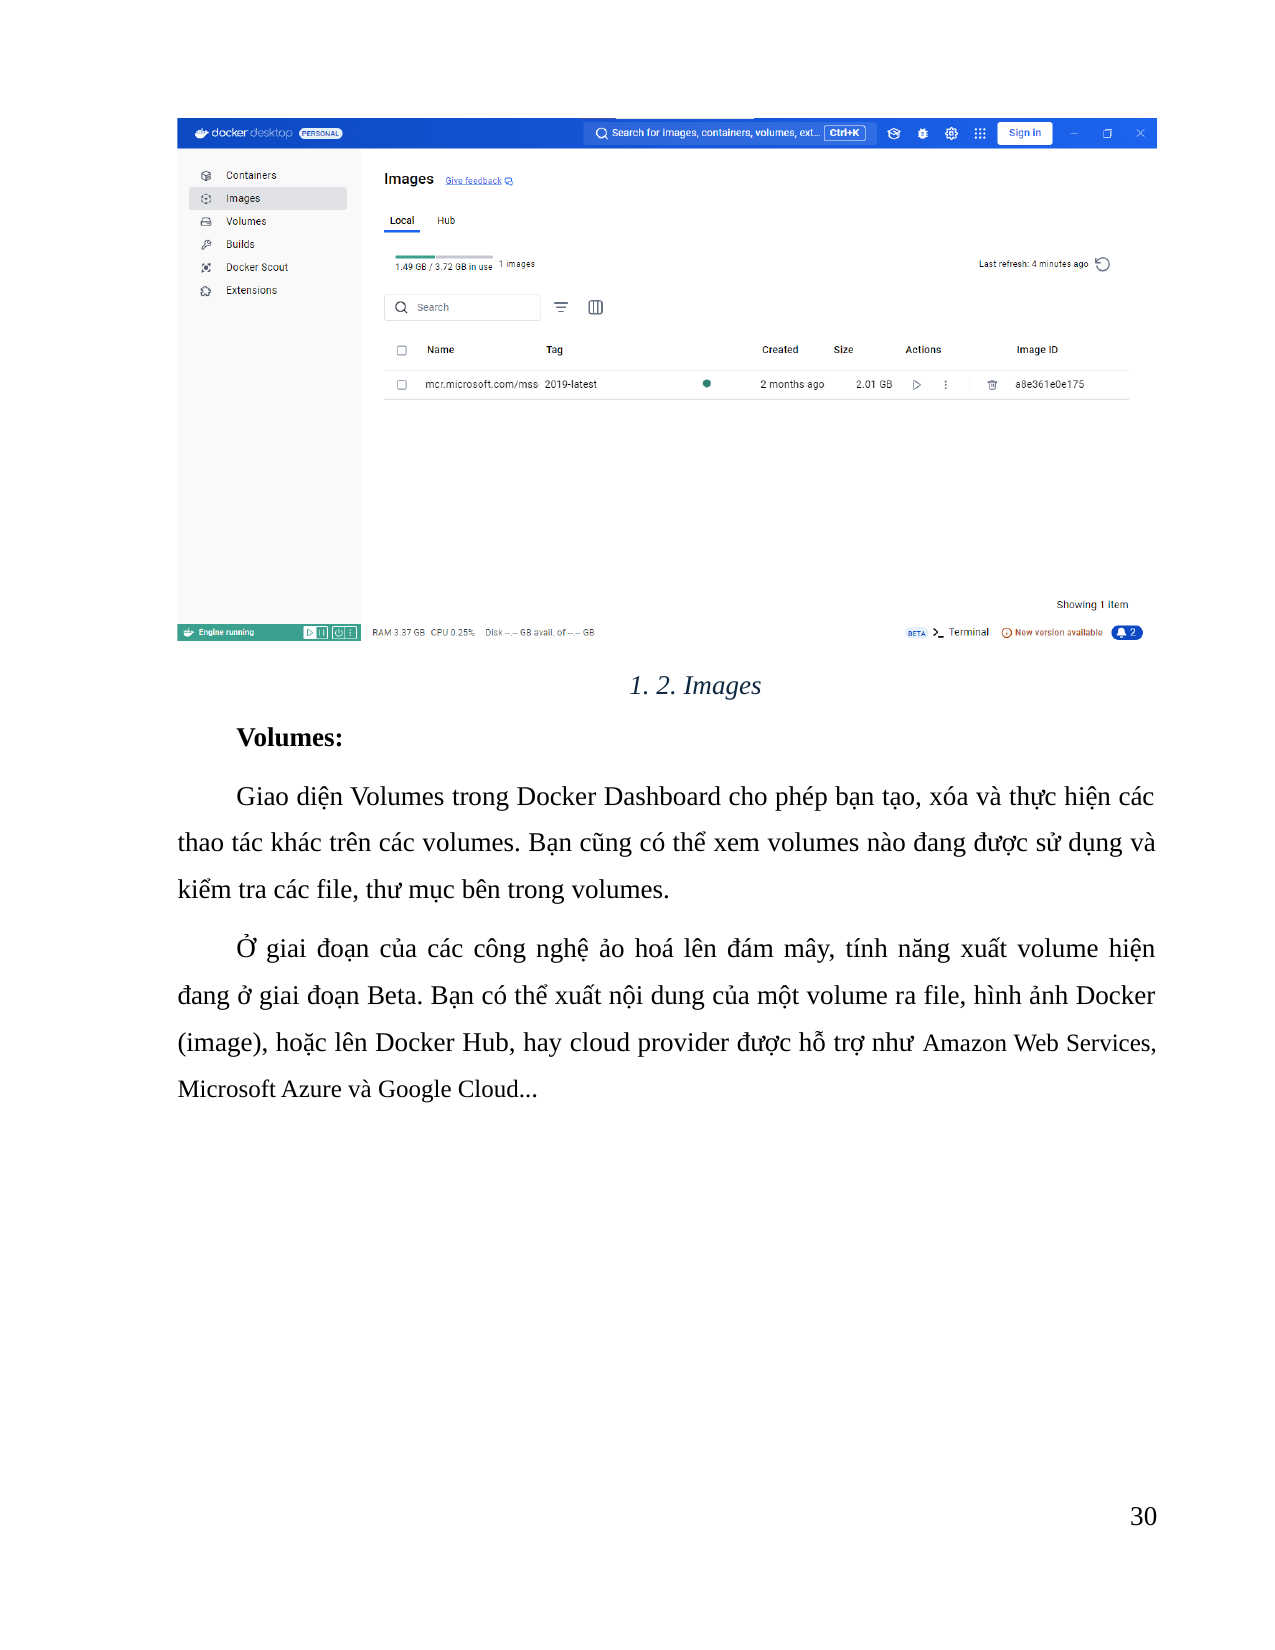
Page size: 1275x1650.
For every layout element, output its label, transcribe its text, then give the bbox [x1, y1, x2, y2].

text Ở giai đoạn của các công nghệ ảo hoá lên đám mây, tính năng xuất volume hiện đang ở giai đoạn Beta. Bạn có thể xuất nội dung của một volume ra file, hình ảnh Docker (image), hoặc lên Docker Hub, hay cloud provider được hỗ trợ như Amazon Web Services, Microsoft Azure và Google Cloud... [177, 932, 1157, 1103]
text Volumes: [177, 721, 1157, 752]
text Giao diện Volumes trong Docker Dashboard cho phép bạn tạo, xóa và thực hiện các thao tác khác trên các volumes. Bạn cũng có thể xem volumes nào đang được sử dụng và kiểm tra các file, thư mục bên trong volumes. [177, 780, 1157, 904]
picture [177, 118, 1157, 641]
